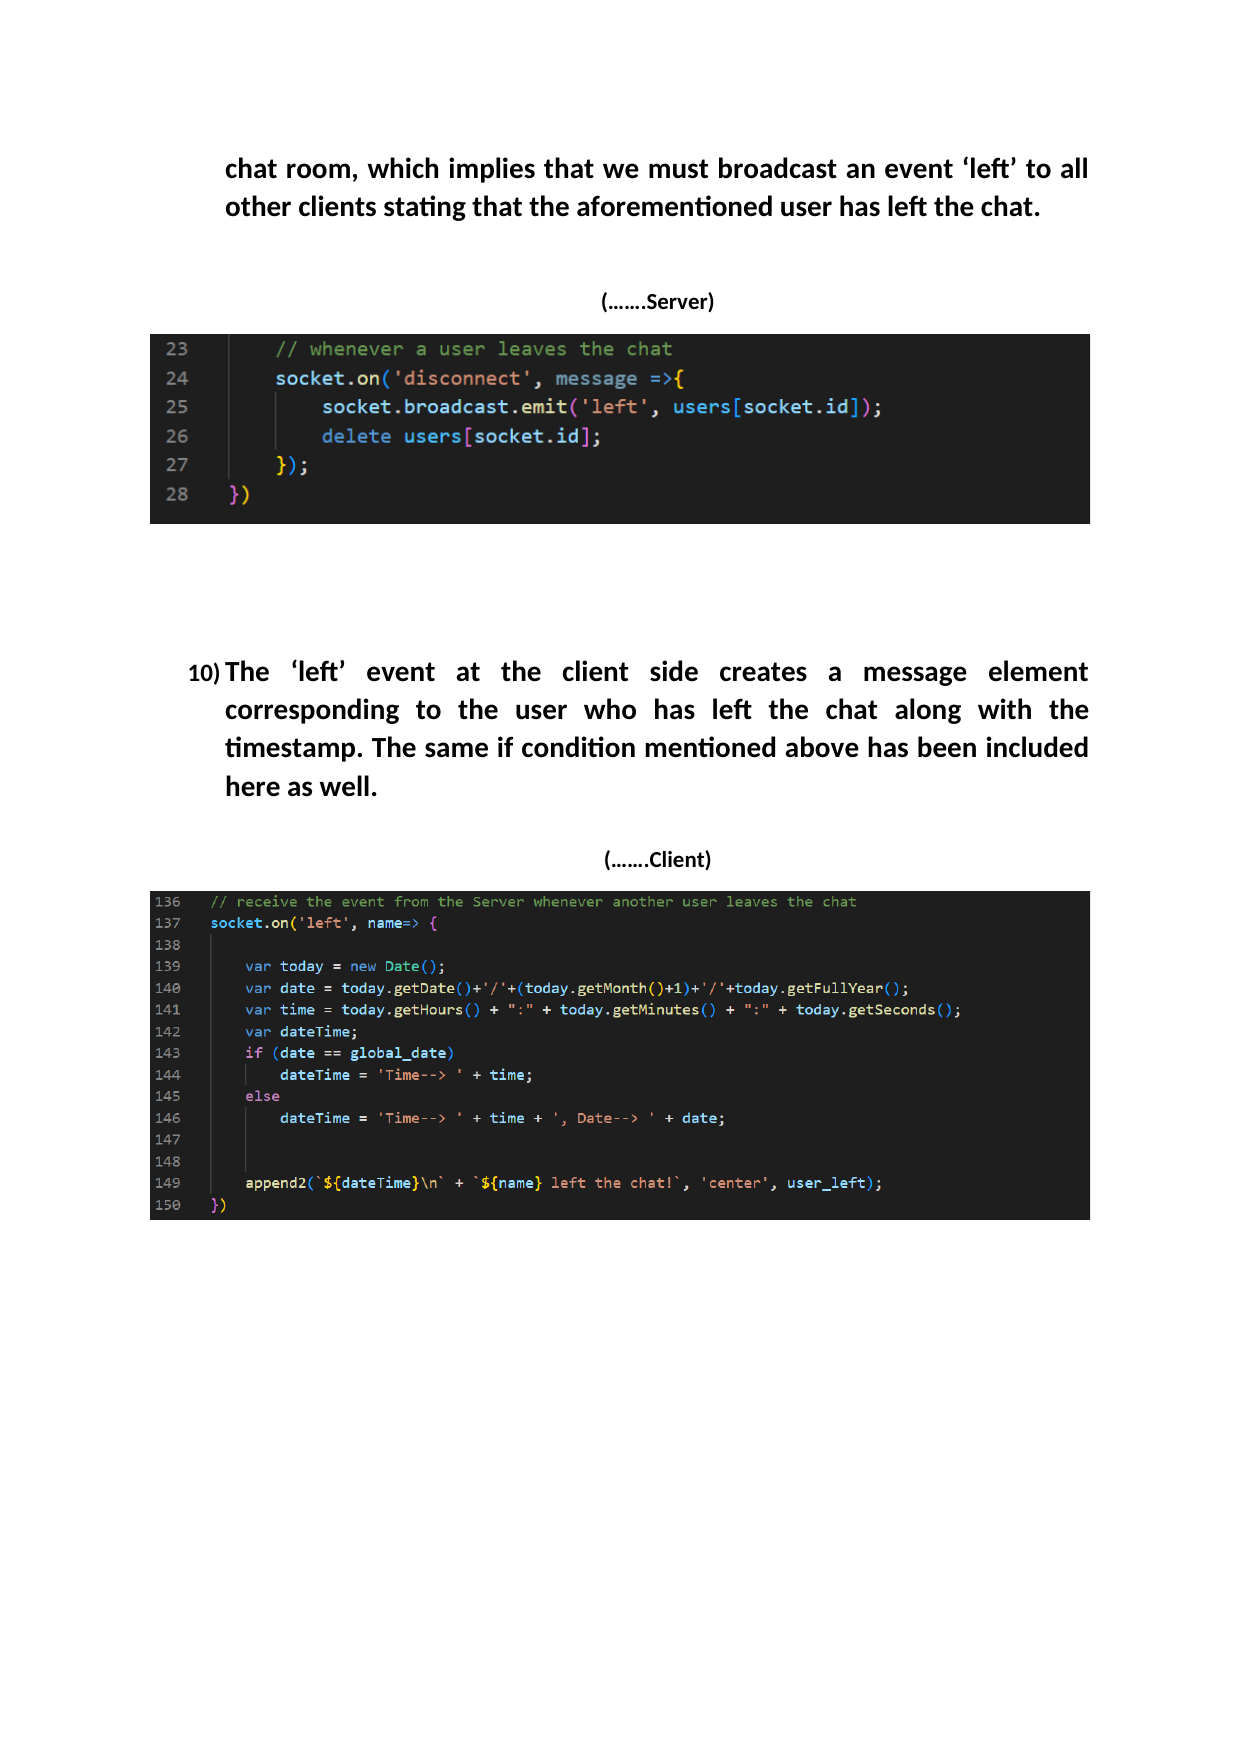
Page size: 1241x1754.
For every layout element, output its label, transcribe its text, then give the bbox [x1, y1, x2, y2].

list (…….Server) [225, 287, 1090, 315]
picture [150, 891, 1091, 1220]
picture [150, 334, 1091, 524]
list The ‘left’ event at the client side creates a message element corresponding to the user who has left the chat along with the timestamp. The same if condition mentioned above has been included here as well. [187, 653, 1090, 804]
list (…….Client) [225, 845, 1090, 873]
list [187, 150, 1090, 224]
